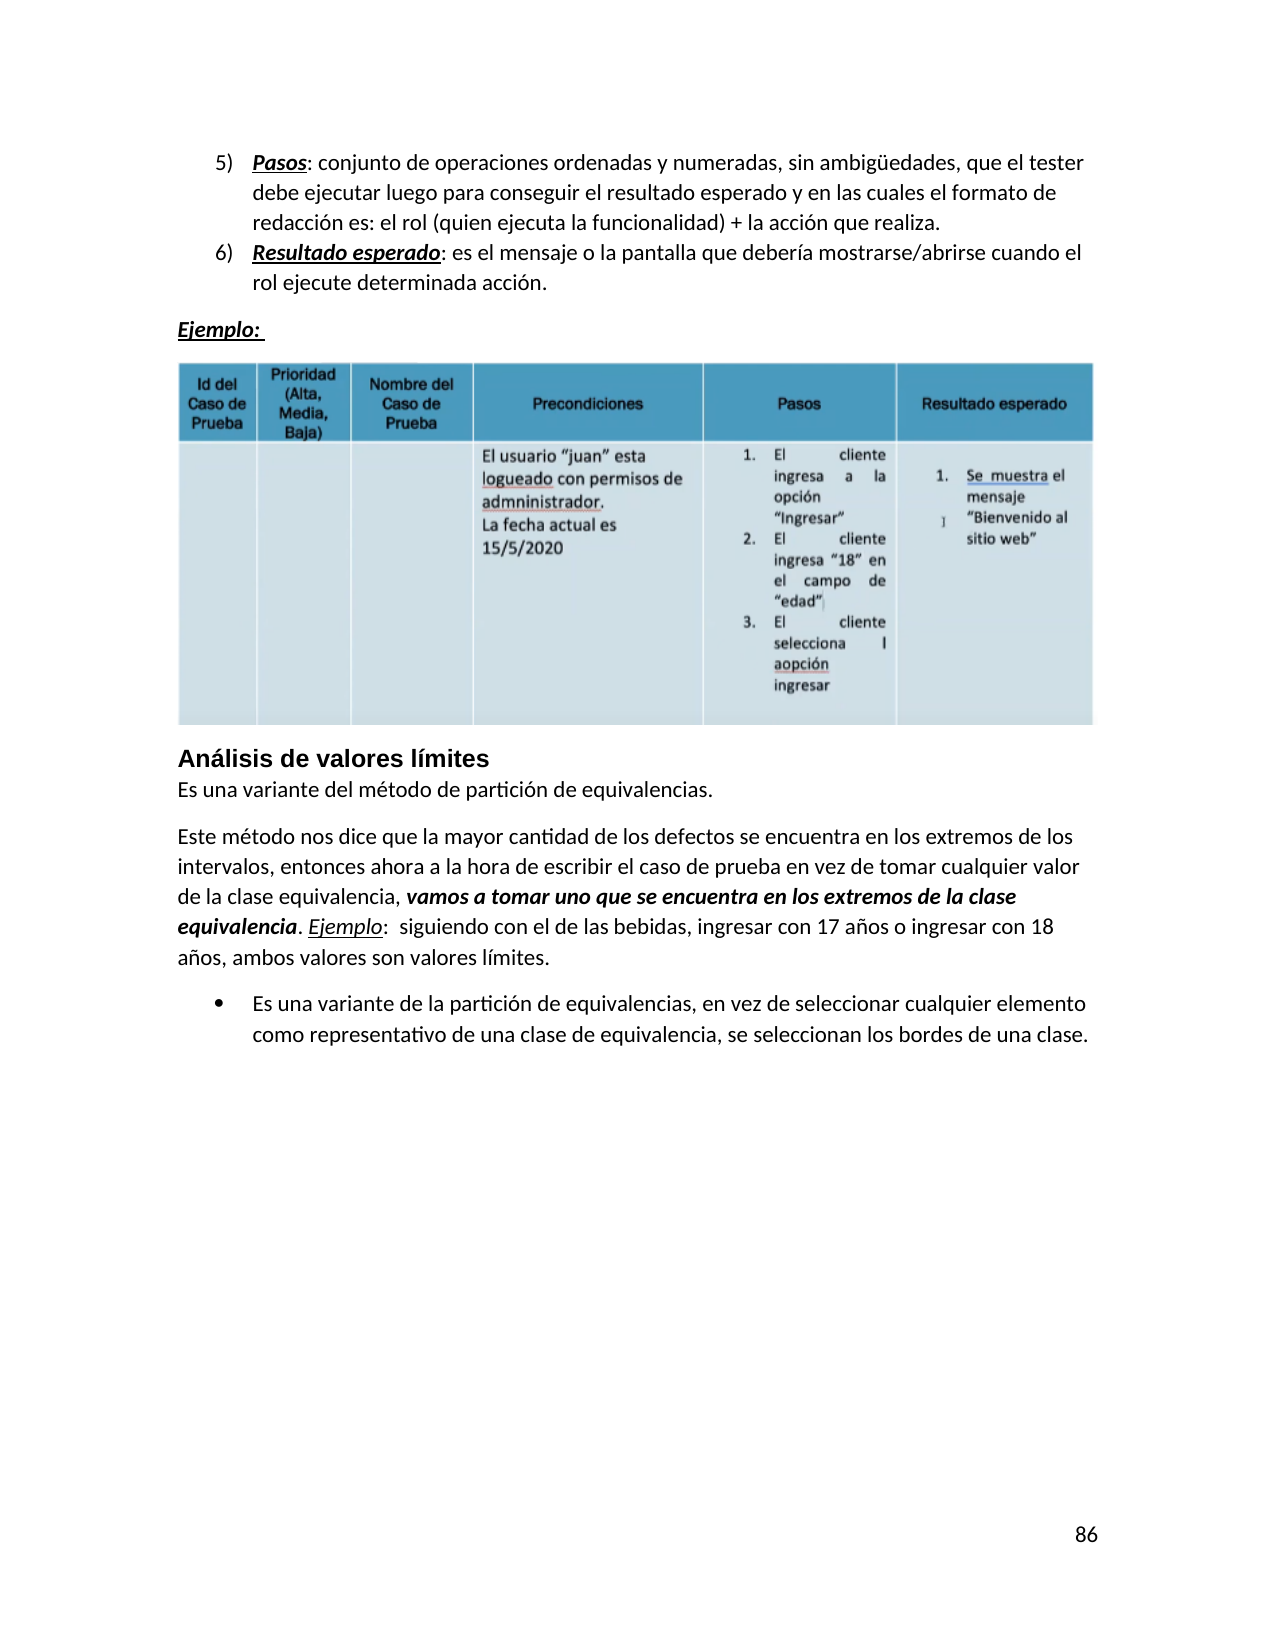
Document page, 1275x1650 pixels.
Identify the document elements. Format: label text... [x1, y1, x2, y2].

text Es una variante del método de partición de equivalencias. [177, 775, 1098, 803]
list Pasos: conjunto de operaciones ordenadas y numeradas, sin ambigüedades, que el tester debe ejecutar luego para conseguir el resultado esperado y en las cuales el formato de redacción es: el rol (quien ejecuta la funcionalidad) + la acción que realiza. [215, 148, 1098, 236]
list Es una variante de la partición de equivalencias, en vez de seleccionar cualquier elemento como representativo de una clase de equivalencia, se seleccionan los bordes de una clase. [215, 989, 1098, 1048]
text Ejemplo: [177, 315, 1098, 343]
subtitle Análisis de valores límites [177, 744, 1098, 773]
picture [177, 362, 1098, 725]
text Este método nos dice que la mayor cantidad de los defectos se encuentra en los extremos de los intervalos, entonces ahora a la hora de escribir el caso de prueba en vez de tomar cualquier valor de la clase equivalencia, vamos a tomar uno que se encuentra en los extremos de la clase equivalencia. Ejemplo: siguiendo con el de las bebidas, ingresar con 17 años o ingresar con 18 años, ambos valores son valores límites. [177, 822, 1098, 971]
list Resultado esperado: es el mensaje o la pantalla que debería mostrarse/abrirse cuando el rol ejecute determinada acción. [215, 238, 1098, 296]
